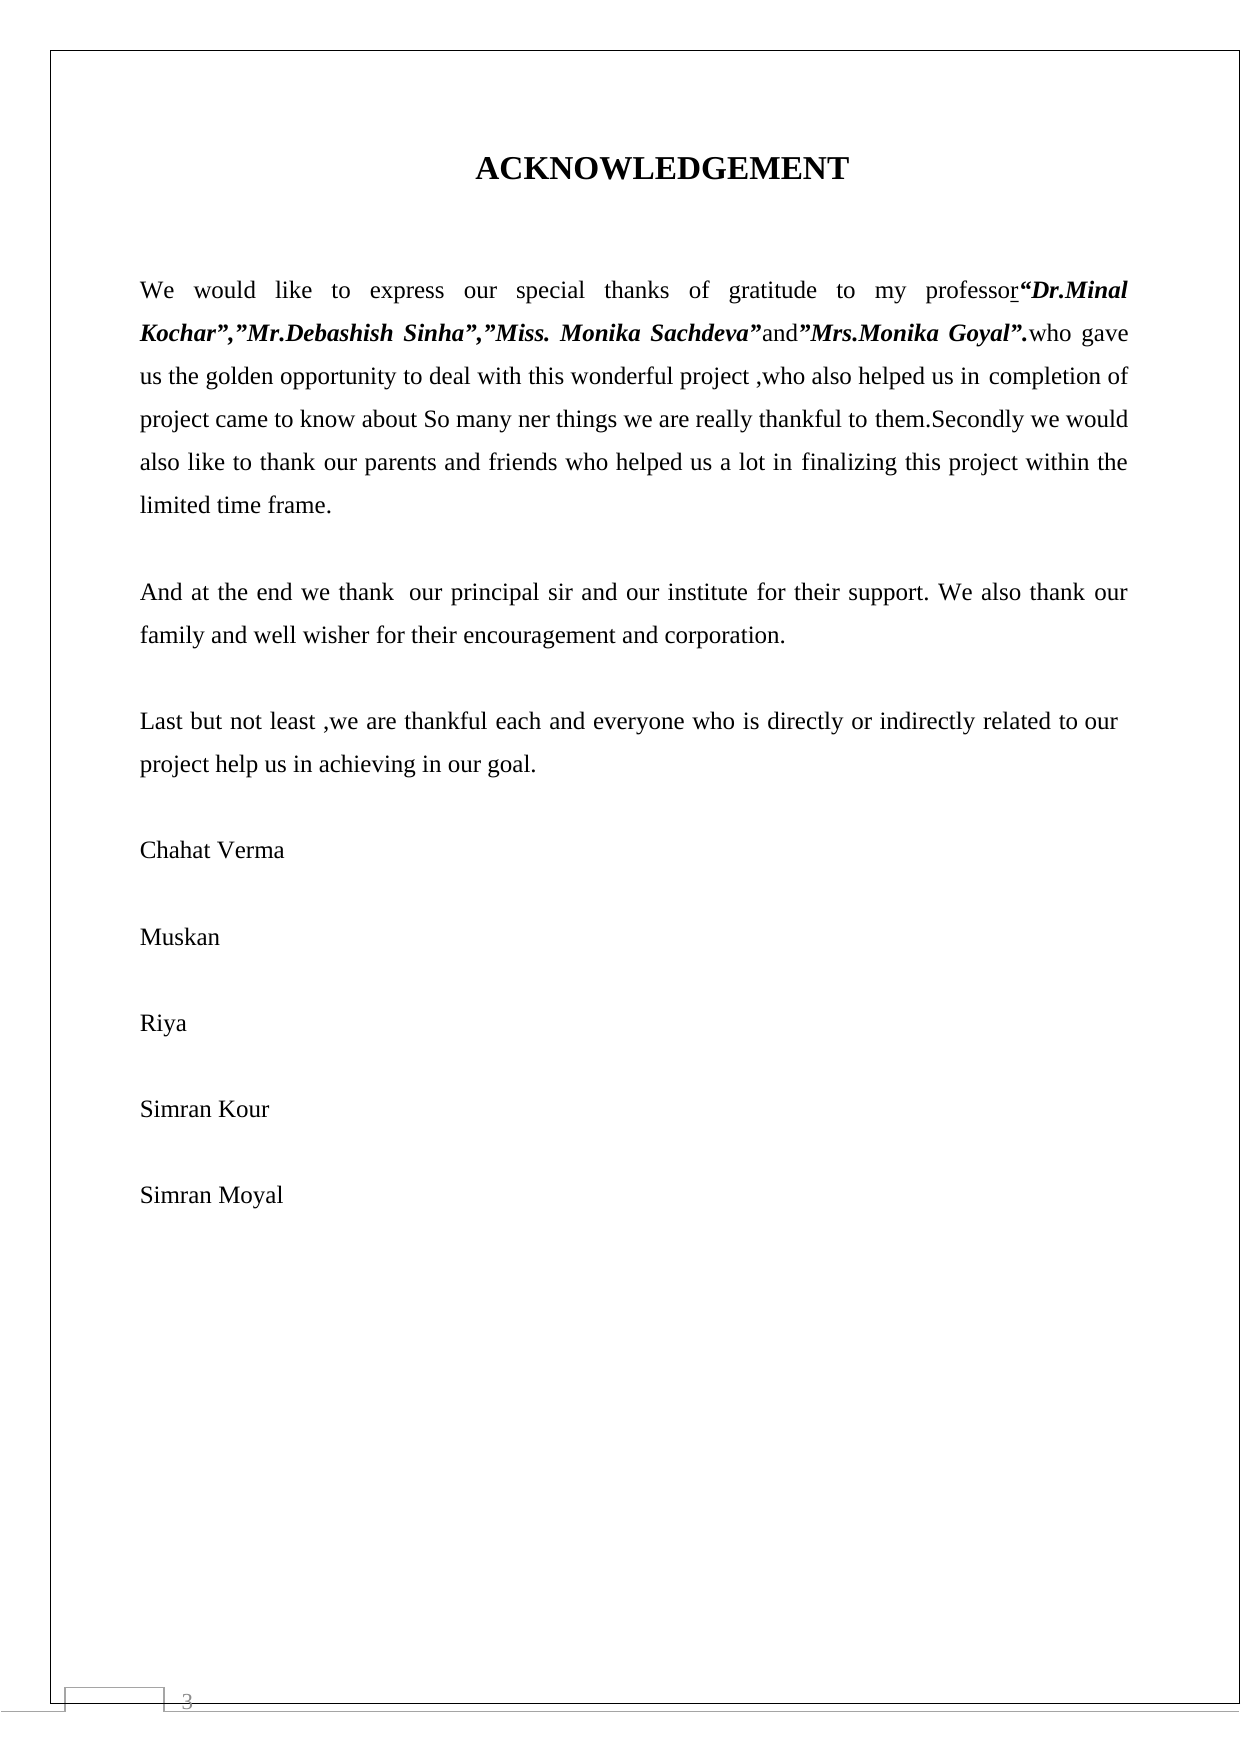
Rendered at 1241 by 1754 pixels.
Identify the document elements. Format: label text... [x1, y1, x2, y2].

text Riya [139, 1008, 1239, 1037]
subtitle ACKNOWLEDGEMENT [252, 148, 1072, 186]
text Last but not least ,we are thankful each and everyone who is directly or indirectly related to our project help us in achieving in our goal. [139, 706, 1129, 778]
text We would like to express our special thanks of gratitude to my professor“Dr.Minal Kochar”,”Mr.Debashish Sinha”,”Miss. Monika Sachdeva”and”Mrs.Monika Goyal”.who gave us the golden opportunity to deal with this wonderful project ,who also helped us in completion of project came to know about So many ner things we are really thankful to them.Secondly we would also like to thank our parents and friends who helped us a lot in finalizing this project within the limited time frame. [139, 275, 1128, 519]
text Simran Kour Simran Moyal [139, 1094, 331, 1209]
text Chahat Verma Muskan [139, 836, 334, 951]
text And at the end we thank our principal sir and our institute for their support. We also thank our family and well wisher for their encouragement and corporation. [139, 577, 1127, 649]
